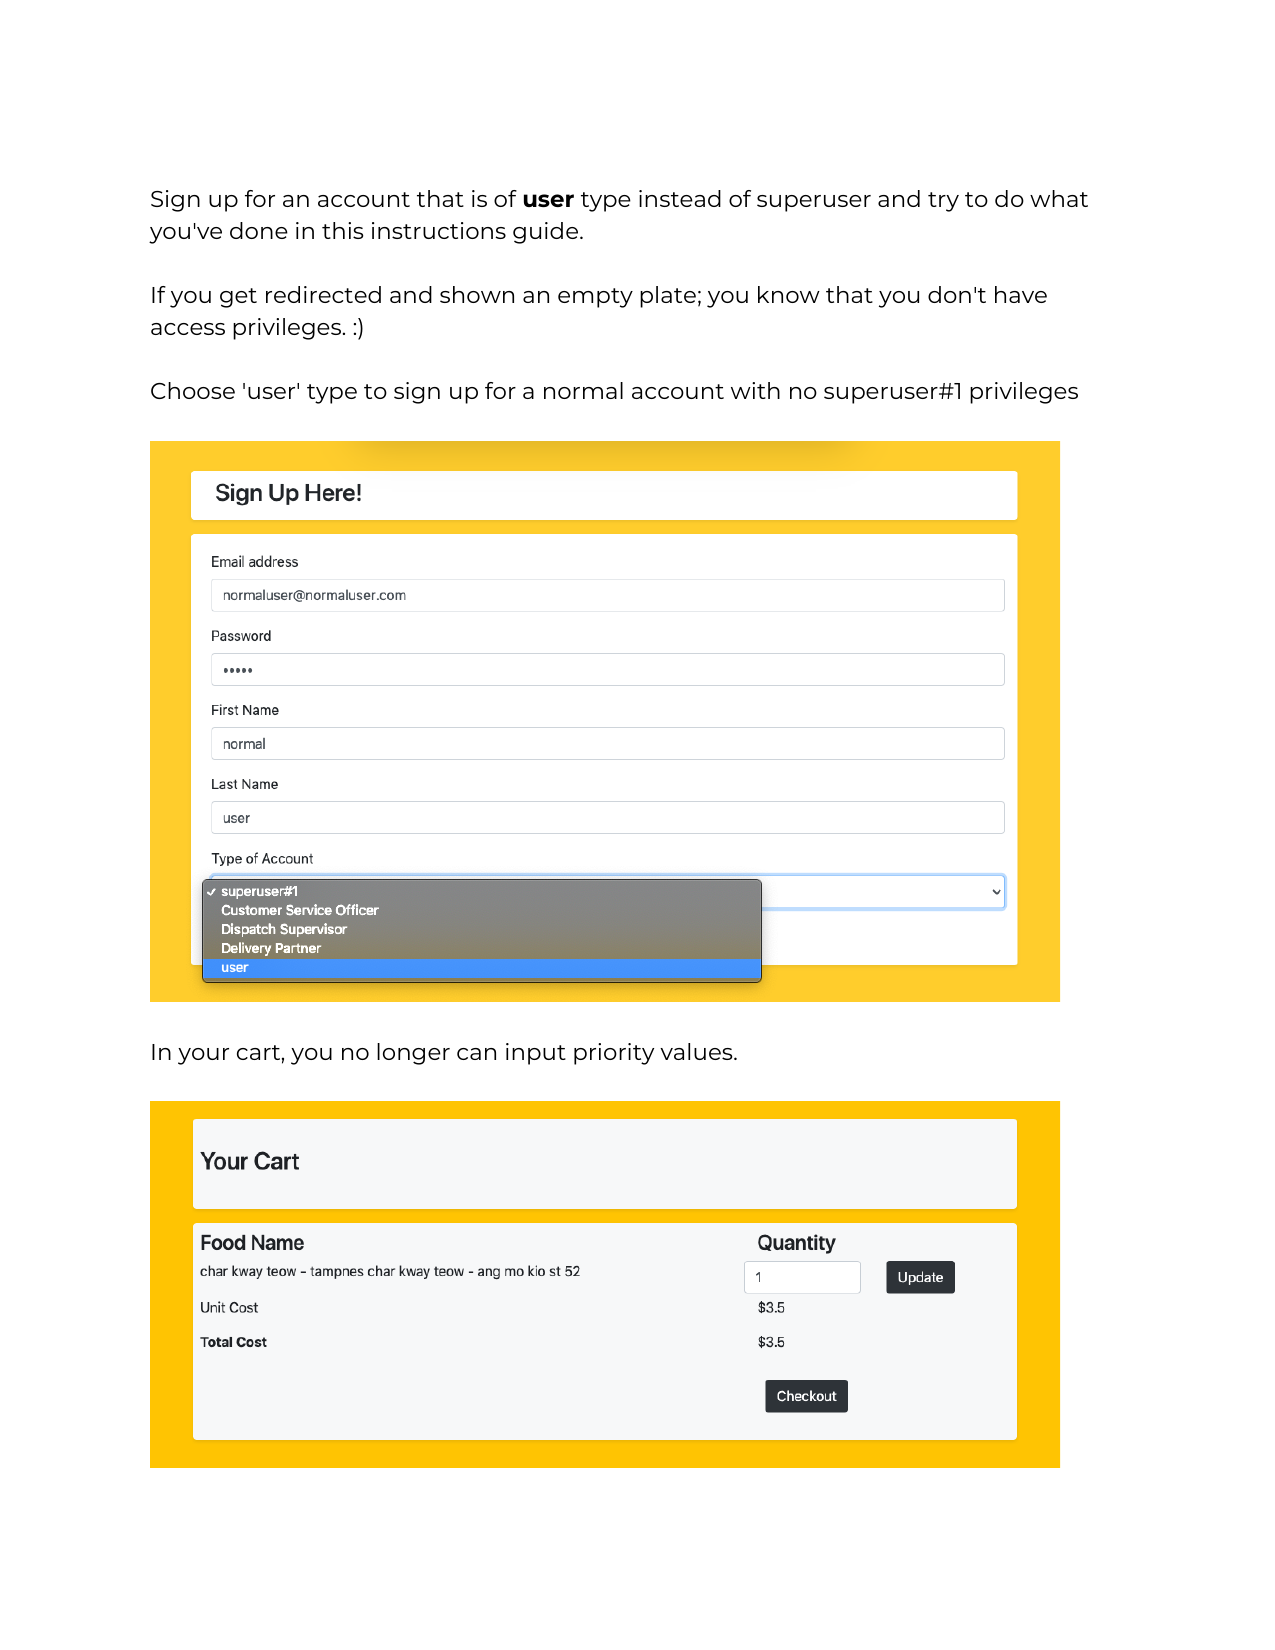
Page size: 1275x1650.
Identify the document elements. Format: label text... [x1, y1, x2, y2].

picture [150, 1101, 1061, 1468]
text In your cart, you no longer can input priority values. [150, 1038, 1125, 1066]
text Sign up for an account that is of user type instead of superuser and try to do what you've done in this instructions guide. [150, 185, 1125, 245]
text If you get redirected and shown an empty plate; you know that you don't have access privileges. :) [150, 281, 1125, 341]
picture [150, 441, 1061, 1002]
text Choose 'user' type to sign up for a normal account with no superuser#1 privileges [150, 377, 1125, 405]
